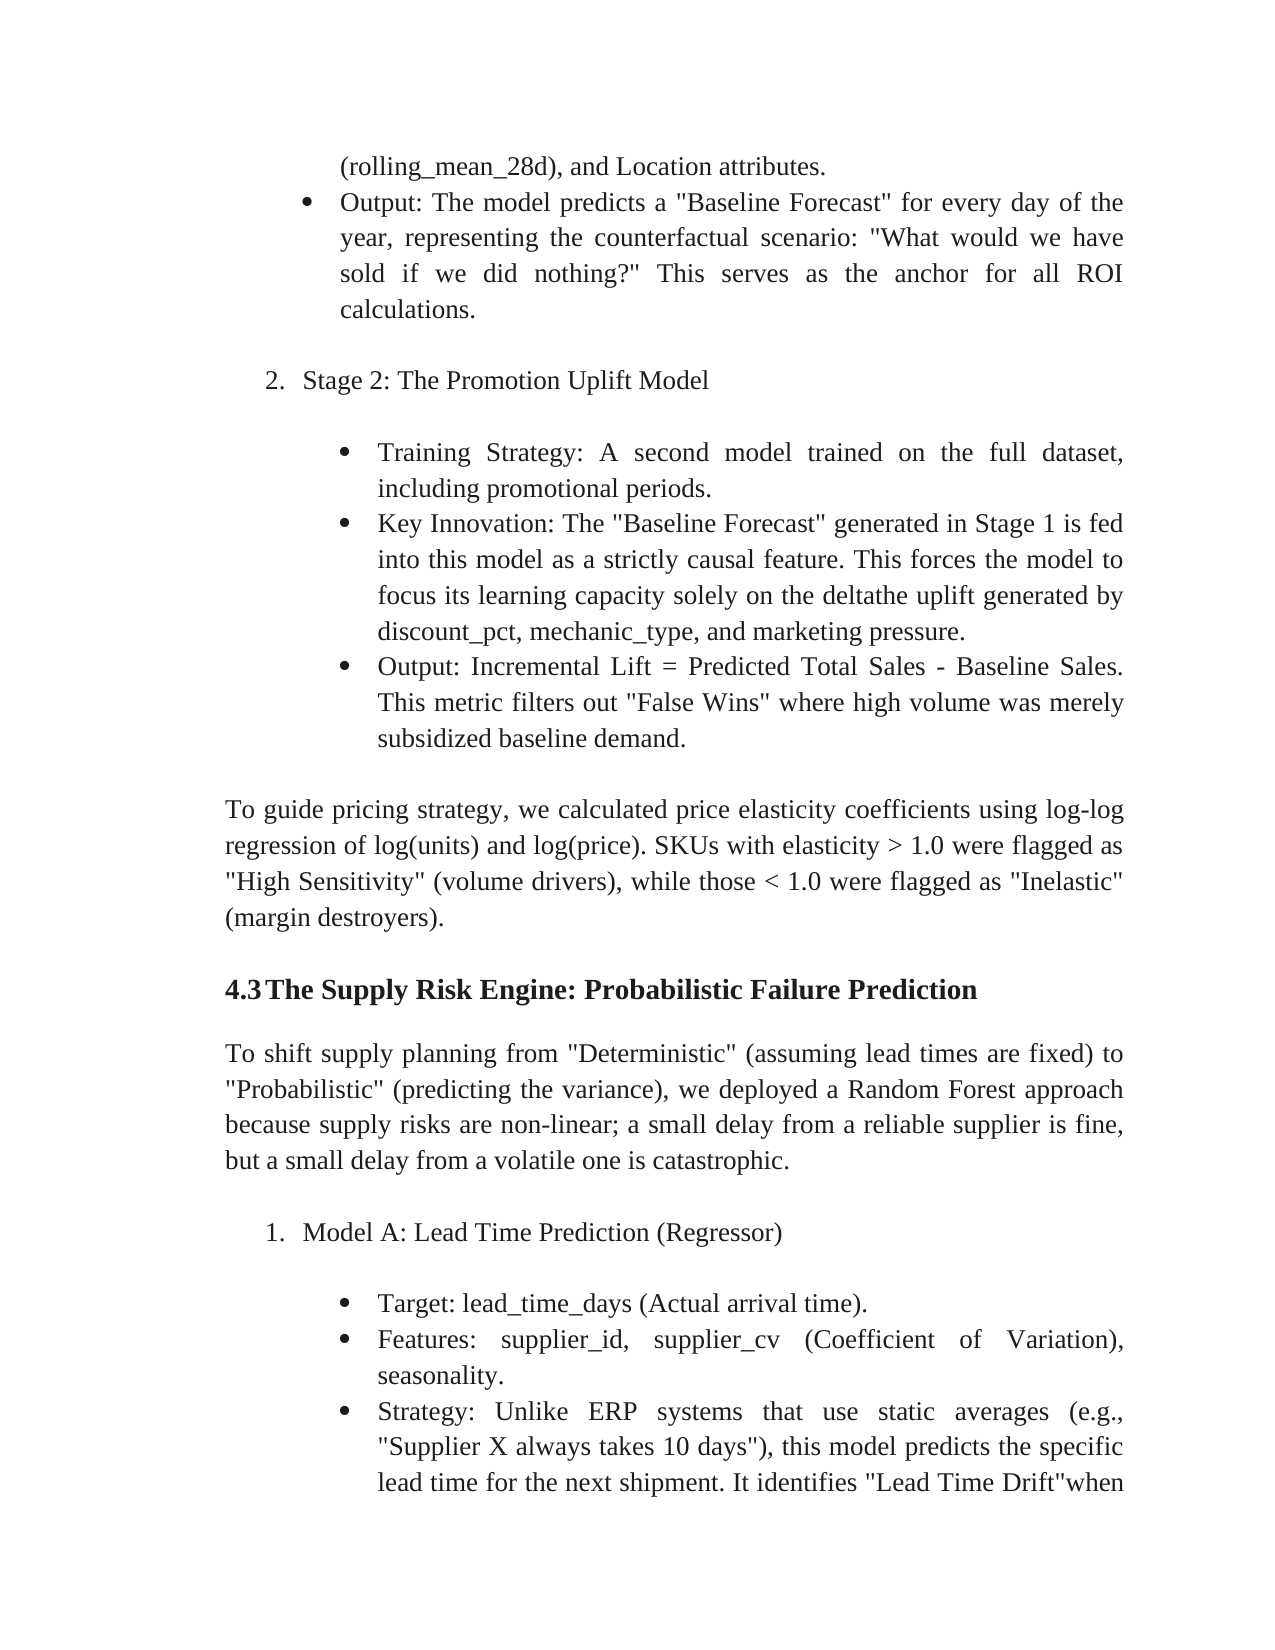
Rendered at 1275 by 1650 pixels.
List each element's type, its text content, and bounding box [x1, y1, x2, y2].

list Output: The model predicts a "Baseline Forecast" for every day of the year, representing the counterfactual scenario: "What would we have sold if we did nothing?" This serves as the anchor for all ROI calculations. [302, 186, 1125, 324]
list Stage 2: The Promotion Uplift Model [265, 364, 1125, 396]
text To shift supply planning from "Deterministic" (assuming lead times are fixed) to "Probabilistic" (predicting the variance), we deployed a Random Forest approach because supply risks are non-linear; a small delay from a reliable supplier is fine, but a small delay from a volatile one is catastrophic. [225, 1037, 1125, 1175]
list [302, 150, 1125, 181]
list Output: Incremental Lift = Predicted Total Sales - Baseline Sales. This metric filters out "False Wins" where high volume was merely subsidized baseline demand. [340, 651, 1125, 753]
list Training Strategy: A second model trained on the full dataset, including promotional periods. [340, 436, 1125, 503]
text To guide pricing strategy, we calculated price elasticity coefficients using log-log regression of log(units) and log(price). SKUs with elasticity > 1.0 were flagged as "High Sensitivity" (volume drivers), while those < 1.0 were flagged as "Inelastic" (margin destroyers). [225, 793, 1125, 932]
list Model A: Lead Time Prediction (Regressor) [265, 1216, 1125, 1247]
subtitle The Supply Risk Engine: Probabilistic Failure Prediction [225, 972, 1125, 1006]
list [340, 1395, 1125, 1497]
list Features: supplier_id, supplier_cv (Coefficient of Variation), seasonality. [340, 1323, 1125, 1390]
list Key Innovation: The "Baseline Forecast" generated in Stage 1 is fed into this model as a strictly causal feature. This forces the model to focus its learning capacity solely on the deltathe uplift generated by discount_pct, mechanic_type, and marketing pressure. [340, 507, 1125, 646]
list Target: lead_time_days (Actual arrival time). [340, 1287, 1125, 1318]
